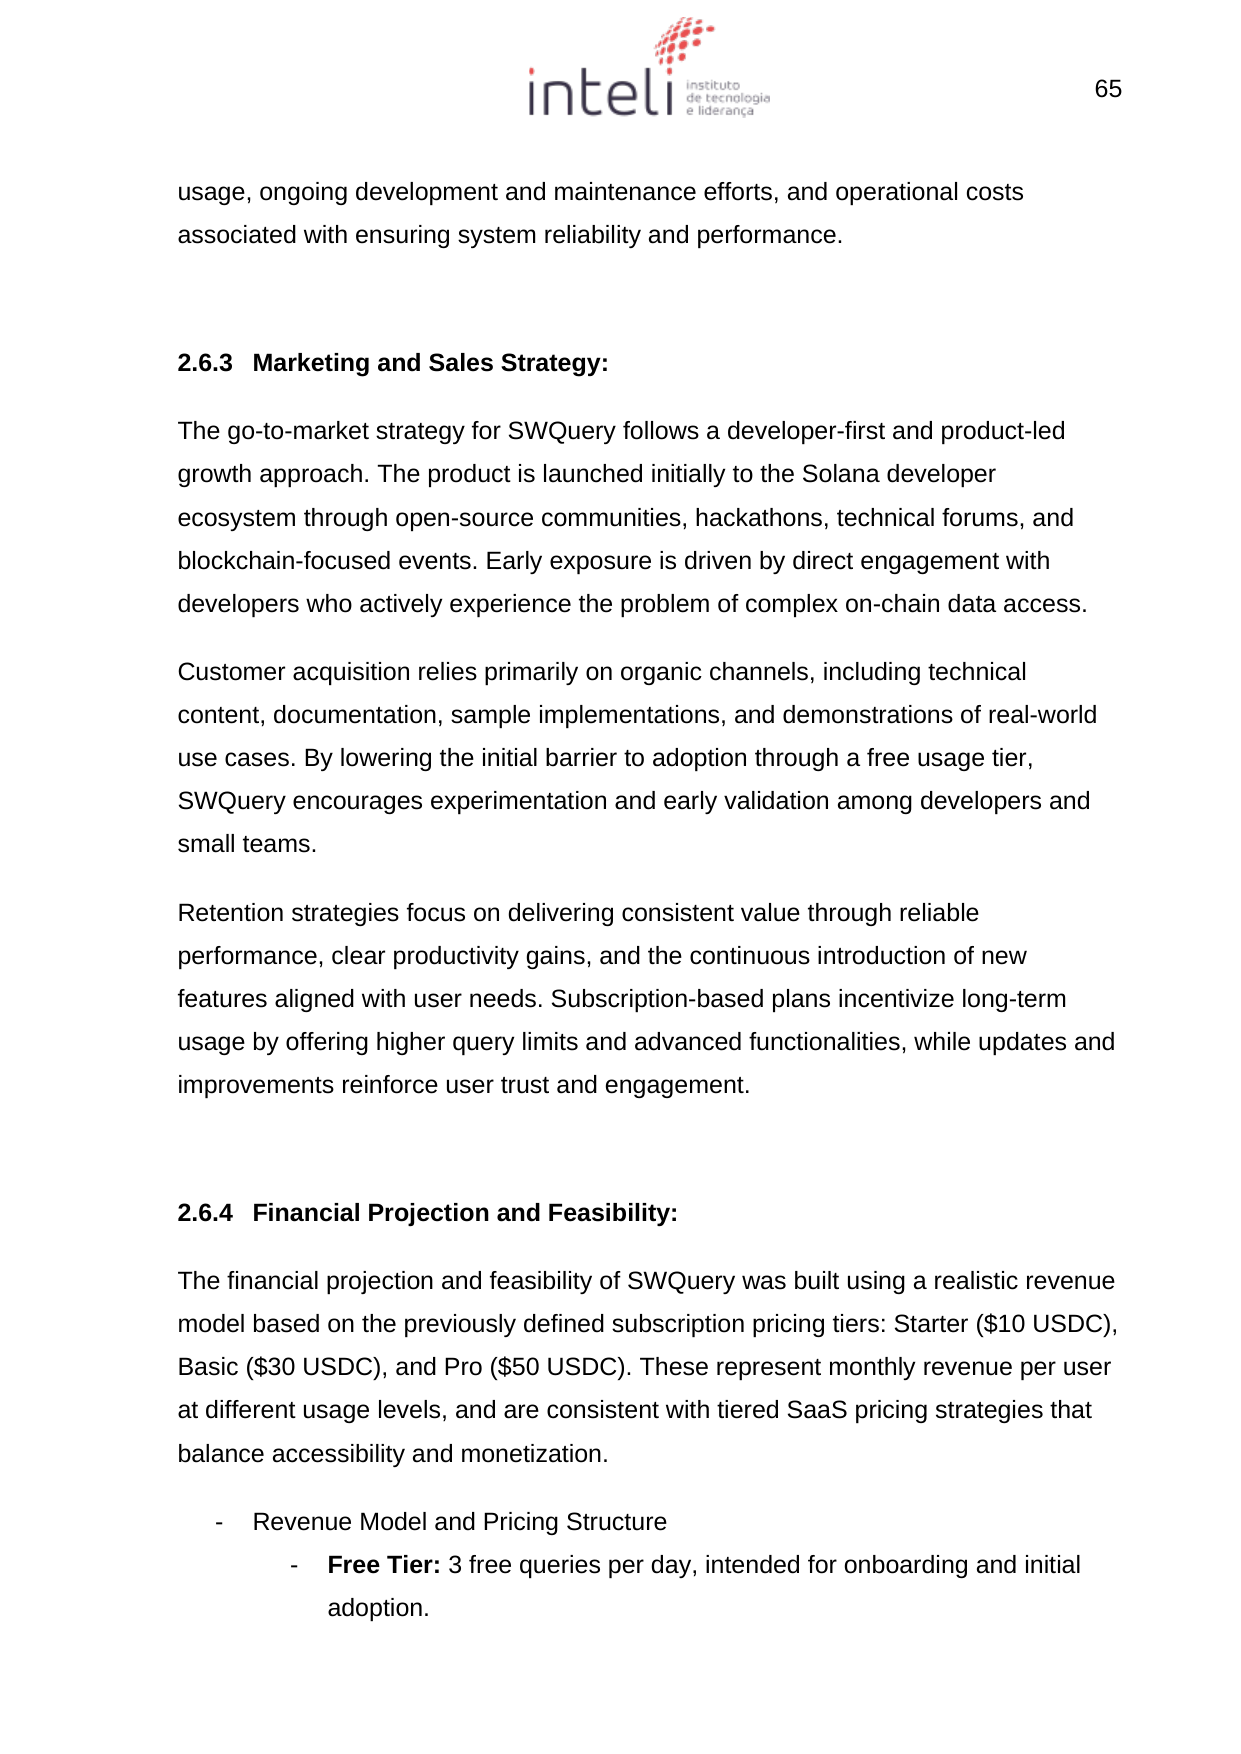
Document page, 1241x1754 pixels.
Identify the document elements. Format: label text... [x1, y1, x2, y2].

text Customer acquisition relies primarily on organic channels, including technical content, documentation, sample implementations, and demonstrations of real-world use cases. By lowering the initial barrier to adoption through a free usage tier, SWQuery encourages experimentation and early validation among developers and small teams. [177, 657, 1122, 858]
list Free Tier: 3 free queries per day, intended for onboarding and initial adoption. [290, 1550, 1122, 1622]
text The financial projection and feasibility of SWQuery was built using a realistic revenue model based on the previously defined subscription pricing tiers: Starter ($10 USDC), Basic ($30 USDC), and Pro ($50 USDC). These represent monthly revenue per user at different usage levels, and are consistent with tiered SaaS pricing strategies that balance accessibility and monetization. [177, 1266, 1122, 1467]
text Retention strategies focus on delivering consistent value through reliable performance, clear productivity gains, and the continuous introduction of new features aligned with user needs. Subscription-based plans incentivize long-term usage by offering higher query limits and advanced functionalities, while updates and improvements reinforce user trust and engagement. [177, 898, 1122, 1099]
list Revenue Model and Pricing Structure [215, 1507, 1122, 1536]
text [177, 177, 1122, 249]
list Marketing and Sales Strategy: [177, 348, 1122, 377]
text The go-to-market strategy for SWQuery follows a developer-first and product-led growth approach. The product is launched initially to the Solana developer ecosystem through open-source communities, hackathons, technical forums, and blockchain-focused events. Early exposure is driven by direct engagement with developers who actively experience the problem of complex on-chain data access. [177, 416, 1122, 618]
picture [529, 17, 770, 118]
list Financial Projection and Feasibility: [177, 1198, 1122, 1227]
